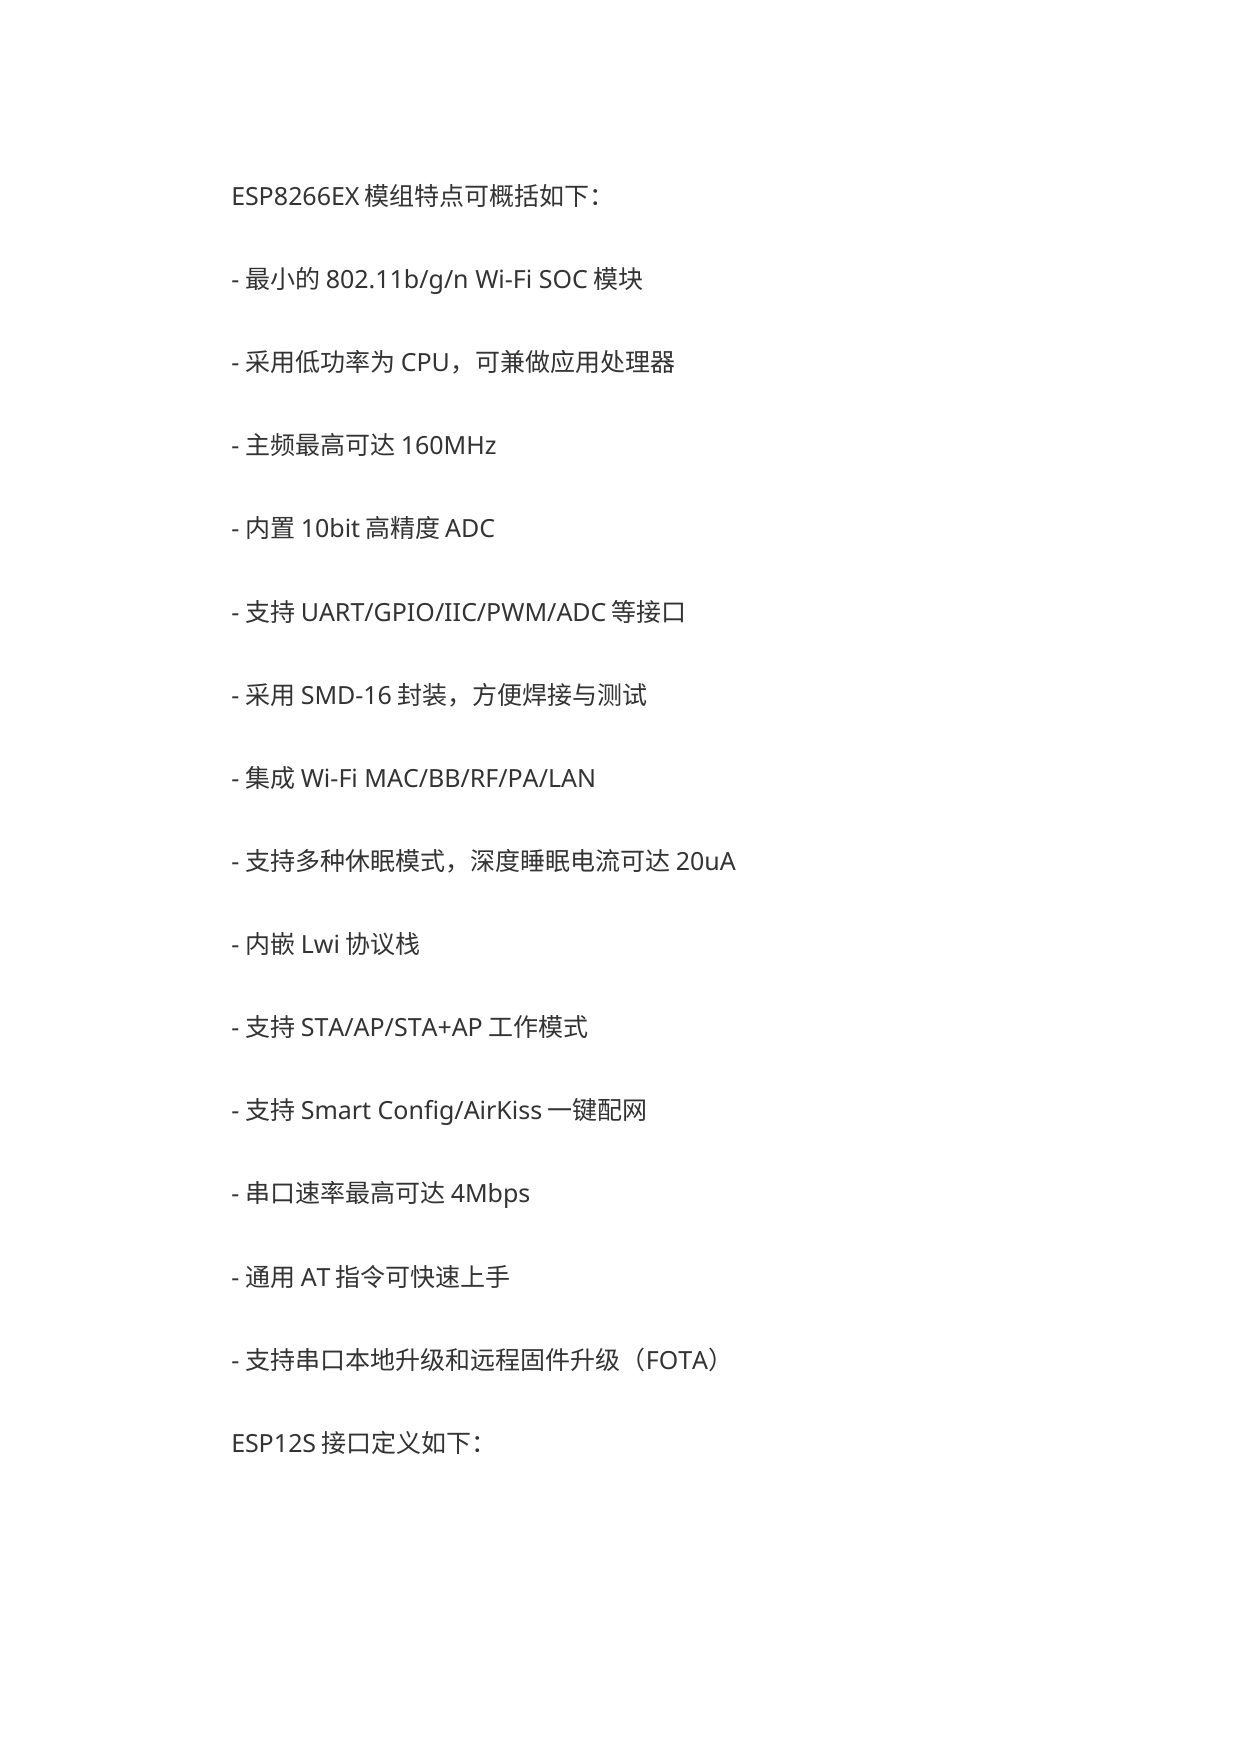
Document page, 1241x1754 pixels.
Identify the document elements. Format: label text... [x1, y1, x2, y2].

text - 通用AT指令可快速上手 [187, 1243, 1053, 1308]
text - 主频最高可达160MHz [187, 411, 1053, 476]
text - 最小的802.11b/g/n Wi-Fi SOC模块 [187, 245, 1053, 310]
text - 支持串口本地升级和远程固件升级（FOTA） [187, 1326, 1053, 1391]
text - 采用低功率为CPU，可兼做应用处理器 [187, 328, 1053, 393]
text - 支持Smart Config/AirKiss一键配网 [187, 1076, 1053, 1141]
text ESP12S接口定义如下： [187, 1409, 1053, 1474]
text - 串口速率最高可达4Mbps [187, 1159, 1053, 1224]
text ESP8266EX模组特点可概括如下： [187, 162, 1053, 227]
text - 内置10bit高精度ADC [187, 494, 1053, 559]
text - 支持多种休眠模式，深度睡眠电流可达20uA [187, 827, 1053, 892]
text - 支持STA/AP/STA+AP工作模式 [187, 993, 1053, 1058]
text - 采用SMD-16封装，方便焊接与测试 [187, 661, 1053, 726]
text - 内嵌Lwi协议栈 [187, 910, 1053, 975]
text - 集成Wi-Fi MAC/BB/RF/PA/LAN [187, 744, 1053, 809]
text - 支持UART/GPIO/IIC/PWM/ADC等接口 [187, 578, 1053, 643]
